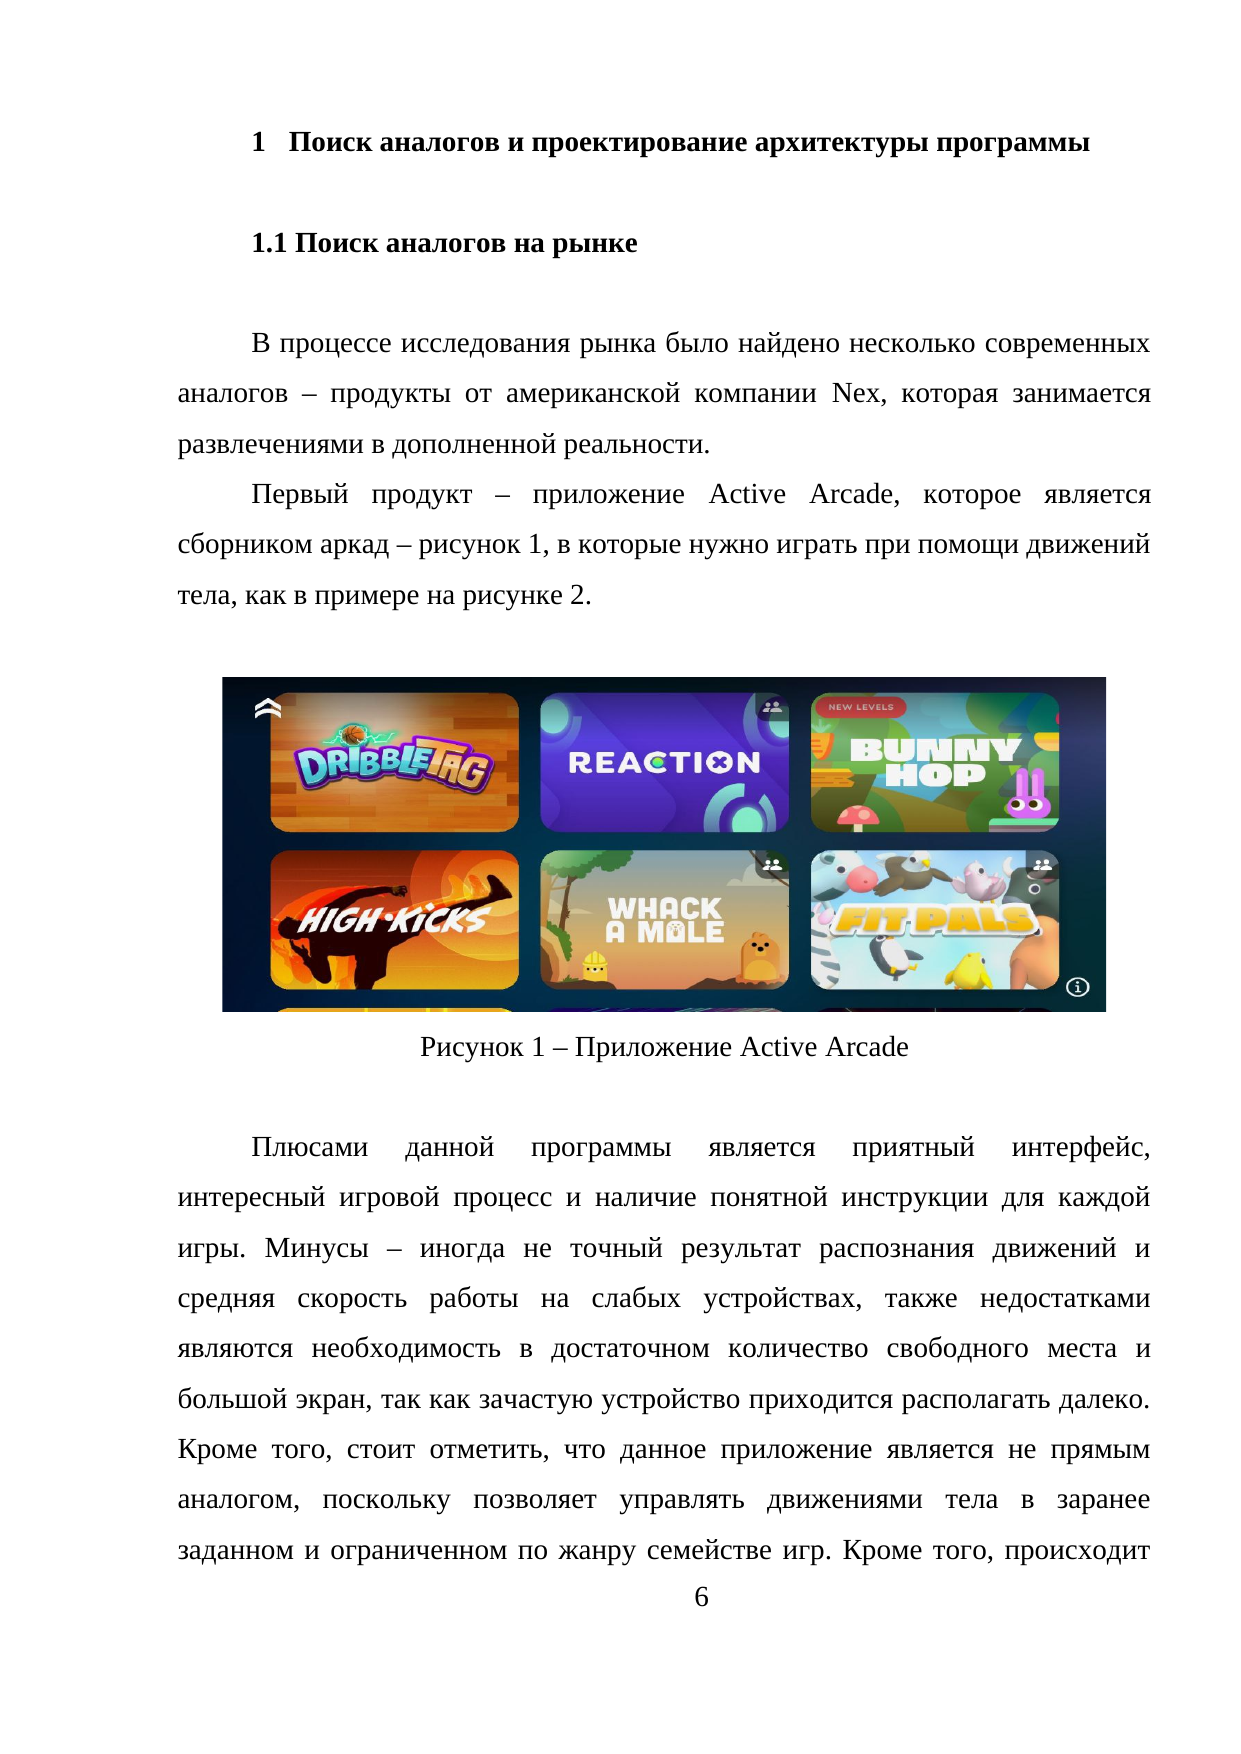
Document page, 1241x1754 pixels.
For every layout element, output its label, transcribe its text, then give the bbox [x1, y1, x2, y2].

text Первый продукт – приложение Active Arcade, которое является сборником аркад – рисунок 1, в которые нужно играть при помощи движений тела, как в примере на рисунке 2. [177, 476, 1152, 610]
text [177, 1129, 1152, 1565]
subtitle Поиск аналогов на рынке [251, 225, 1152, 258]
picture [812, 1004, 1054, 1012]
subtitle Поиск аналогов и проектирование архитектуры программы [251, 124, 1152, 158]
text В процессе исследования рынка было найдено несколько современных аналогов – продукты от американской компании Nex, которая занимается развлечениями в дополненной реальности. [177, 325, 1152, 459]
picture [222, 677, 1107, 1012]
text Рисунок 1 – Приложение Active Arcade [177, 1029, 1152, 1062]
